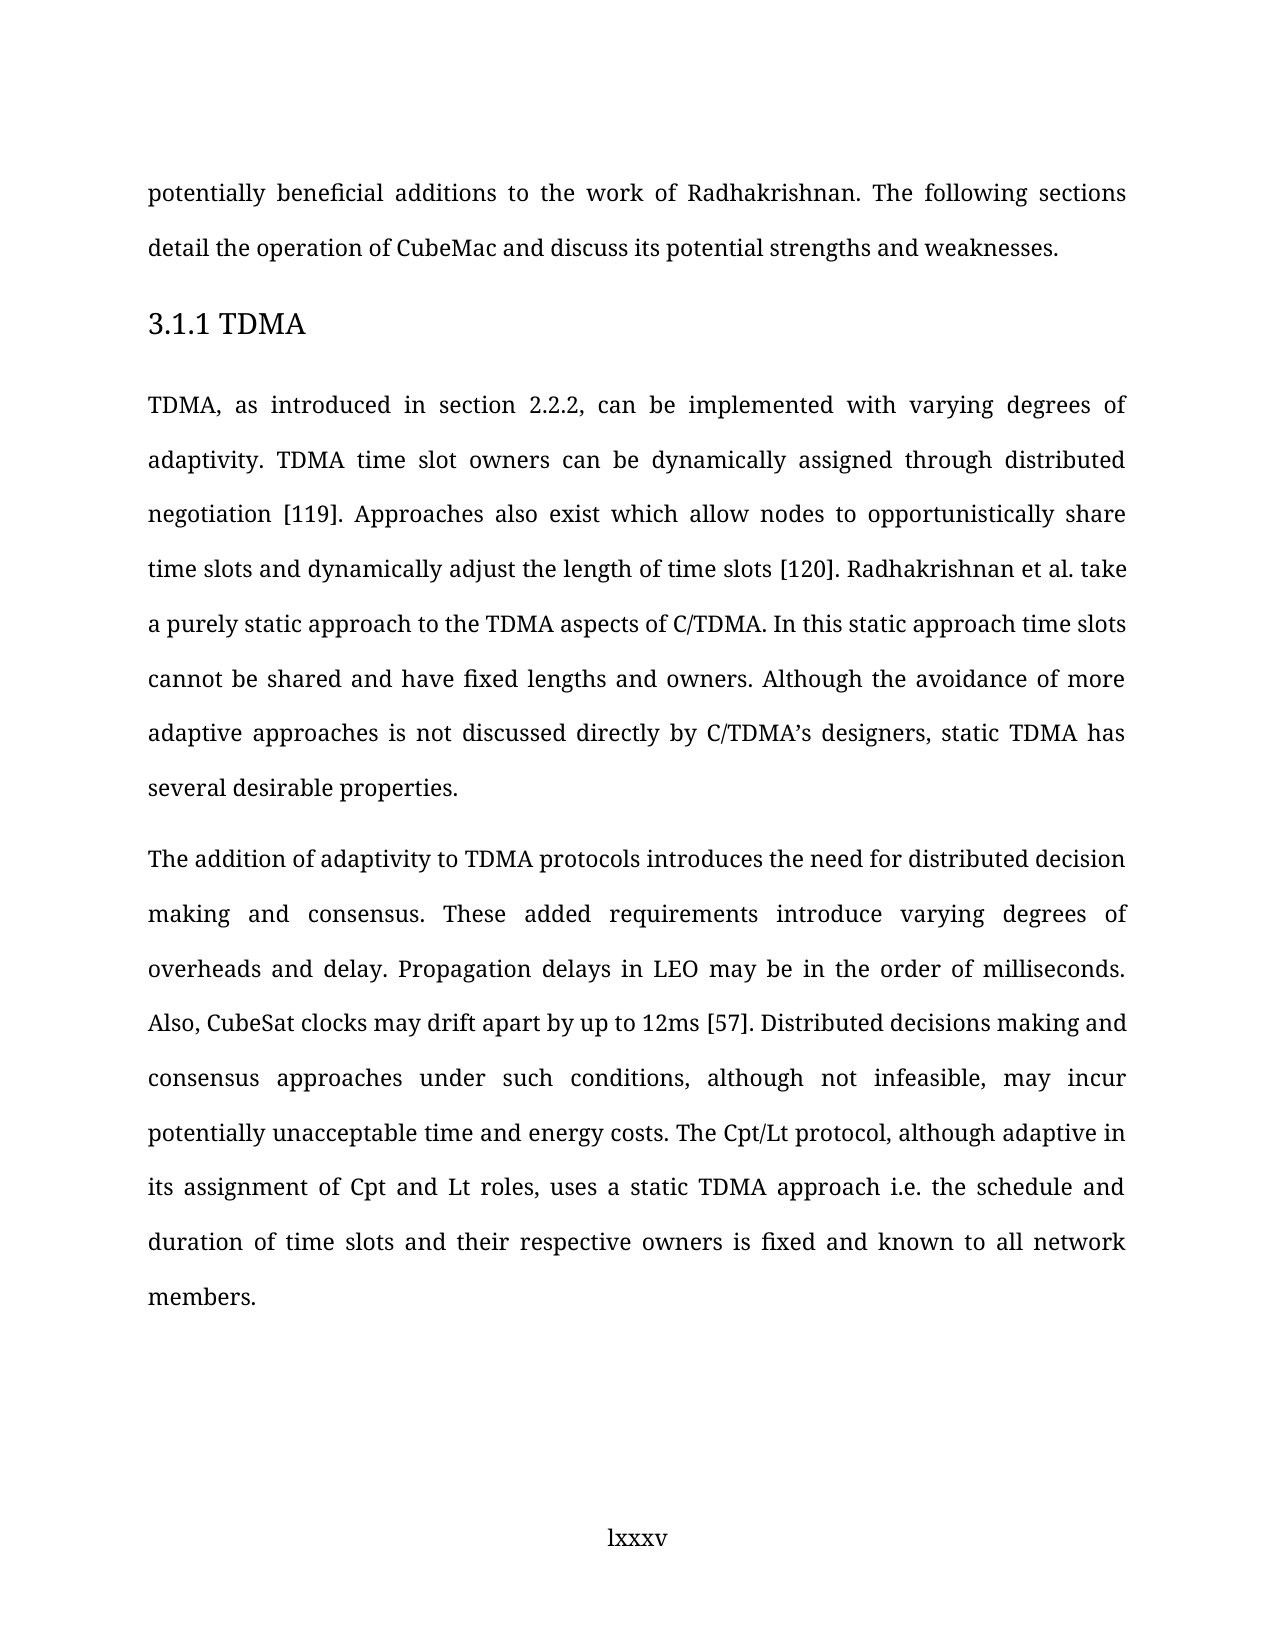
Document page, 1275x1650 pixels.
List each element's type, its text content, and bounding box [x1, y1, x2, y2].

text The addition of adaptivity to TDMA protocols introduces the need for distributed decision making and consensus. These added requirements introduce varying degrees of overheads and delay. Propagation delays in LEO may be in the order of milliseconds. Also, CubeSat clocks may drift apart by up to 12ms [57]. Distributed decisions making and consensus approaches under such conditions, although not infeasible, may incur potentially unacceptable time and energy costs. The Cpt/Lt protocol, although adaptive in its assignment of Cpt and Lt roles, uses a static TDMA approach i.e. the schedule and duration of time slots and their respective owners is fixed and known to all network members. [148, 843, 1127, 1312]
subtitle TDMA [148, 303, 1127, 343]
text TDMA, as introduced in section 2.2.2, can be implemented with varying degrees of adaptivity. TDMA time slot owners can be dynamically assigned through distributed negotiation [119]. Approaches also exist which allow nodes to opportunistically share time slots and dynamically adjust the length of time slots [120]. Radhakrishnan et al. take a purely static approach to the TDMA aspects of C/TDMA. In this static approach time slots cannot be shared and have fixed lengths and owners. Although the avoidance of more adaptive approaches is not discussed directly by C/TDMA’s designers, static TDMA has several desirable properties. [148, 389, 1127, 803]
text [148, 177, 1127, 263]
